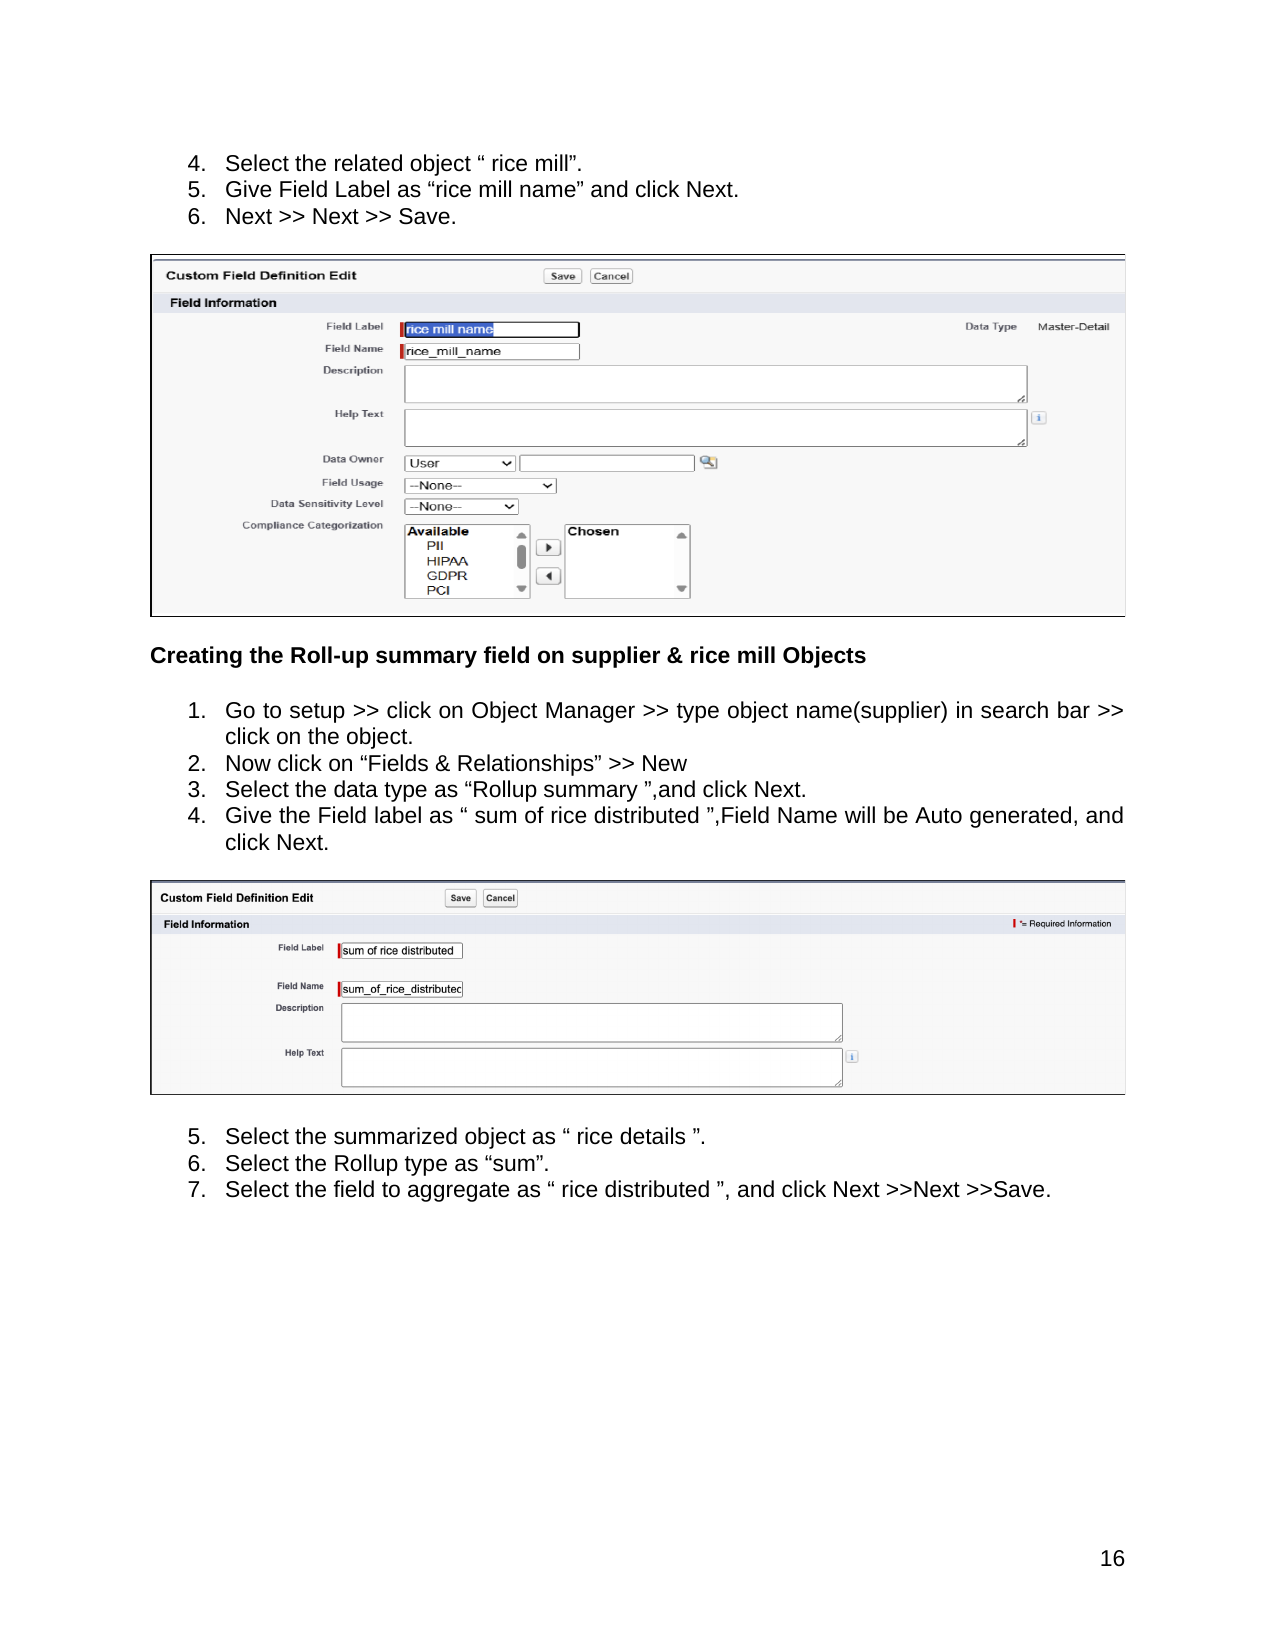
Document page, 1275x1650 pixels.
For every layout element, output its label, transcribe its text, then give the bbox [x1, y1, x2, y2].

list Now click on “Fields & Relationships” >> New [187, 749, 1125, 776]
list Give the Field label as “ sum of rice distributed ”,Field Name will be Auto generated, and click Next. [187, 802, 1125, 855]
list Go to setup >> click on Object Manager >> type object name(supplier) in search bar >> click on the object. [187, 697, 1125, 749]
list Next >> Next >> Save. [187, 203, 1125, 229]
list Select the data type as “Rollup summary ”,and click Next. [187, 776, 1125, 802]
list Select the Rollup type as “sum”. [187, 1150, 1125, 1176]
list Give Field Label as “rice mill name” and click Next. [187, 176, 1125, 203]
text Creating the Roll-up summary field on supplier & rice mill Objects [150, 642, 1125, 668]
picture [150, 880, 1125, 1095]
list Select the field to aggregate as “ rice distributed ”, and click Next >>Next >>Save. [187, 1176, 1125, 1202]
list Select the summarized object as “ rice details ”. [187, 1123, 1125, 1150]
picture [150, 254, 1125, 617]
list Select the related object “ rice mill”. [187, 150, 1125, 176]
